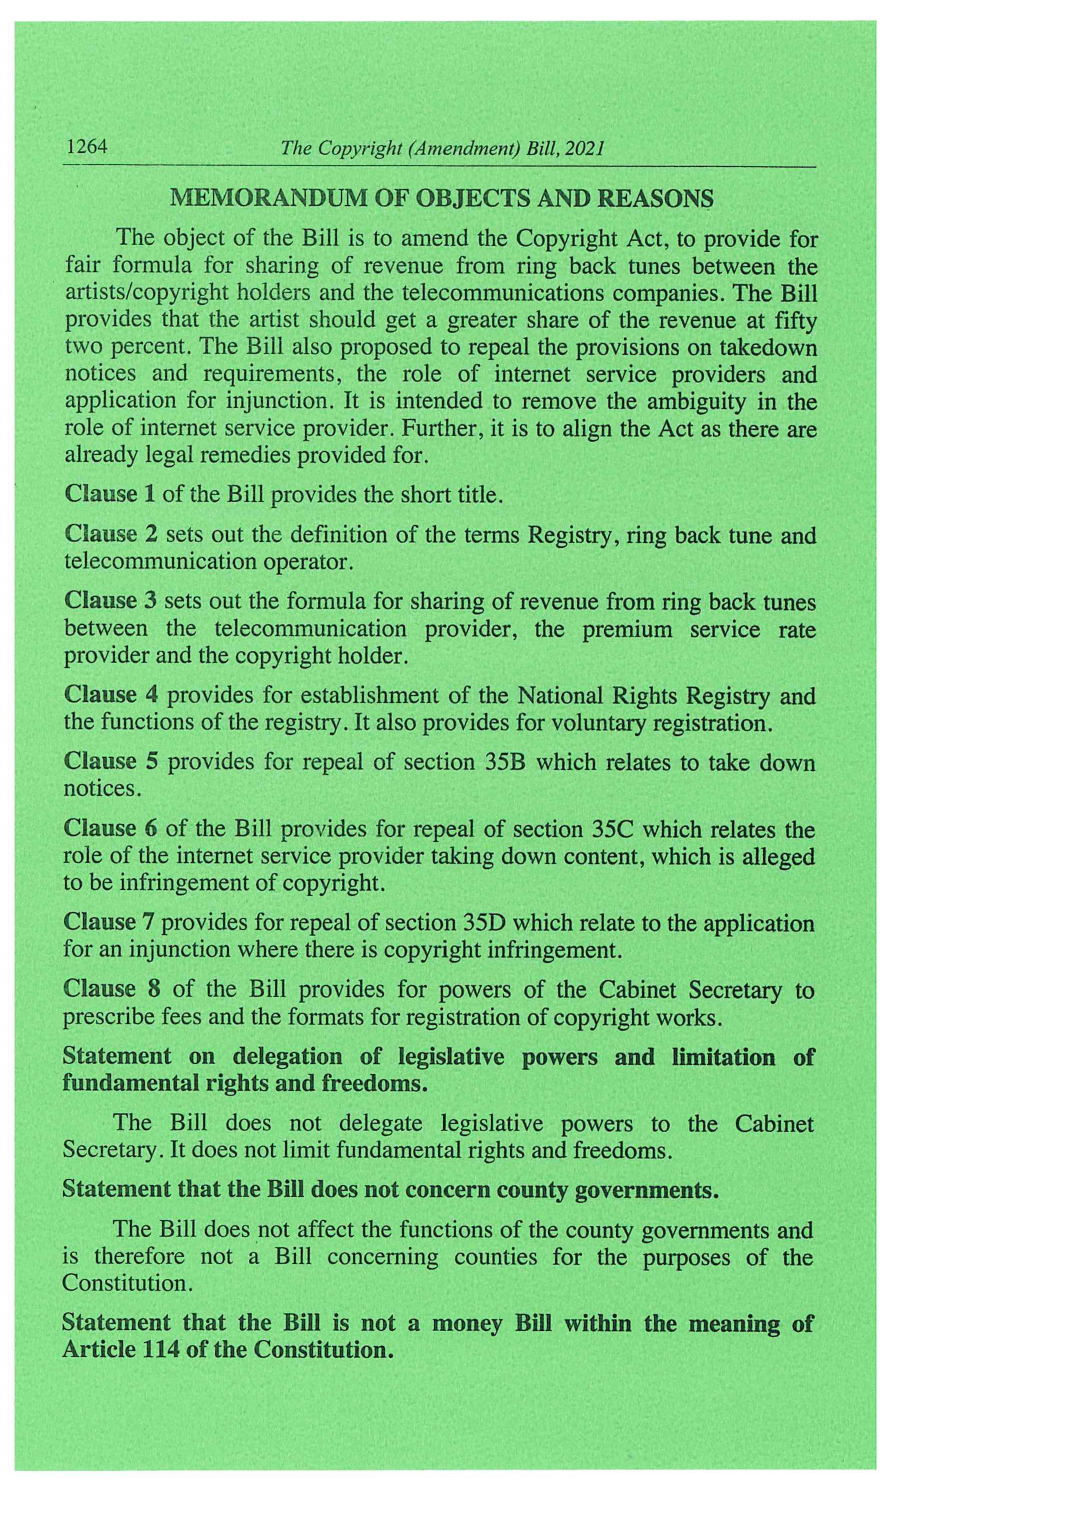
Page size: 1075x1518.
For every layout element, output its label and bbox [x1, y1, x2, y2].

picture [7, 16, 881, 1478]
